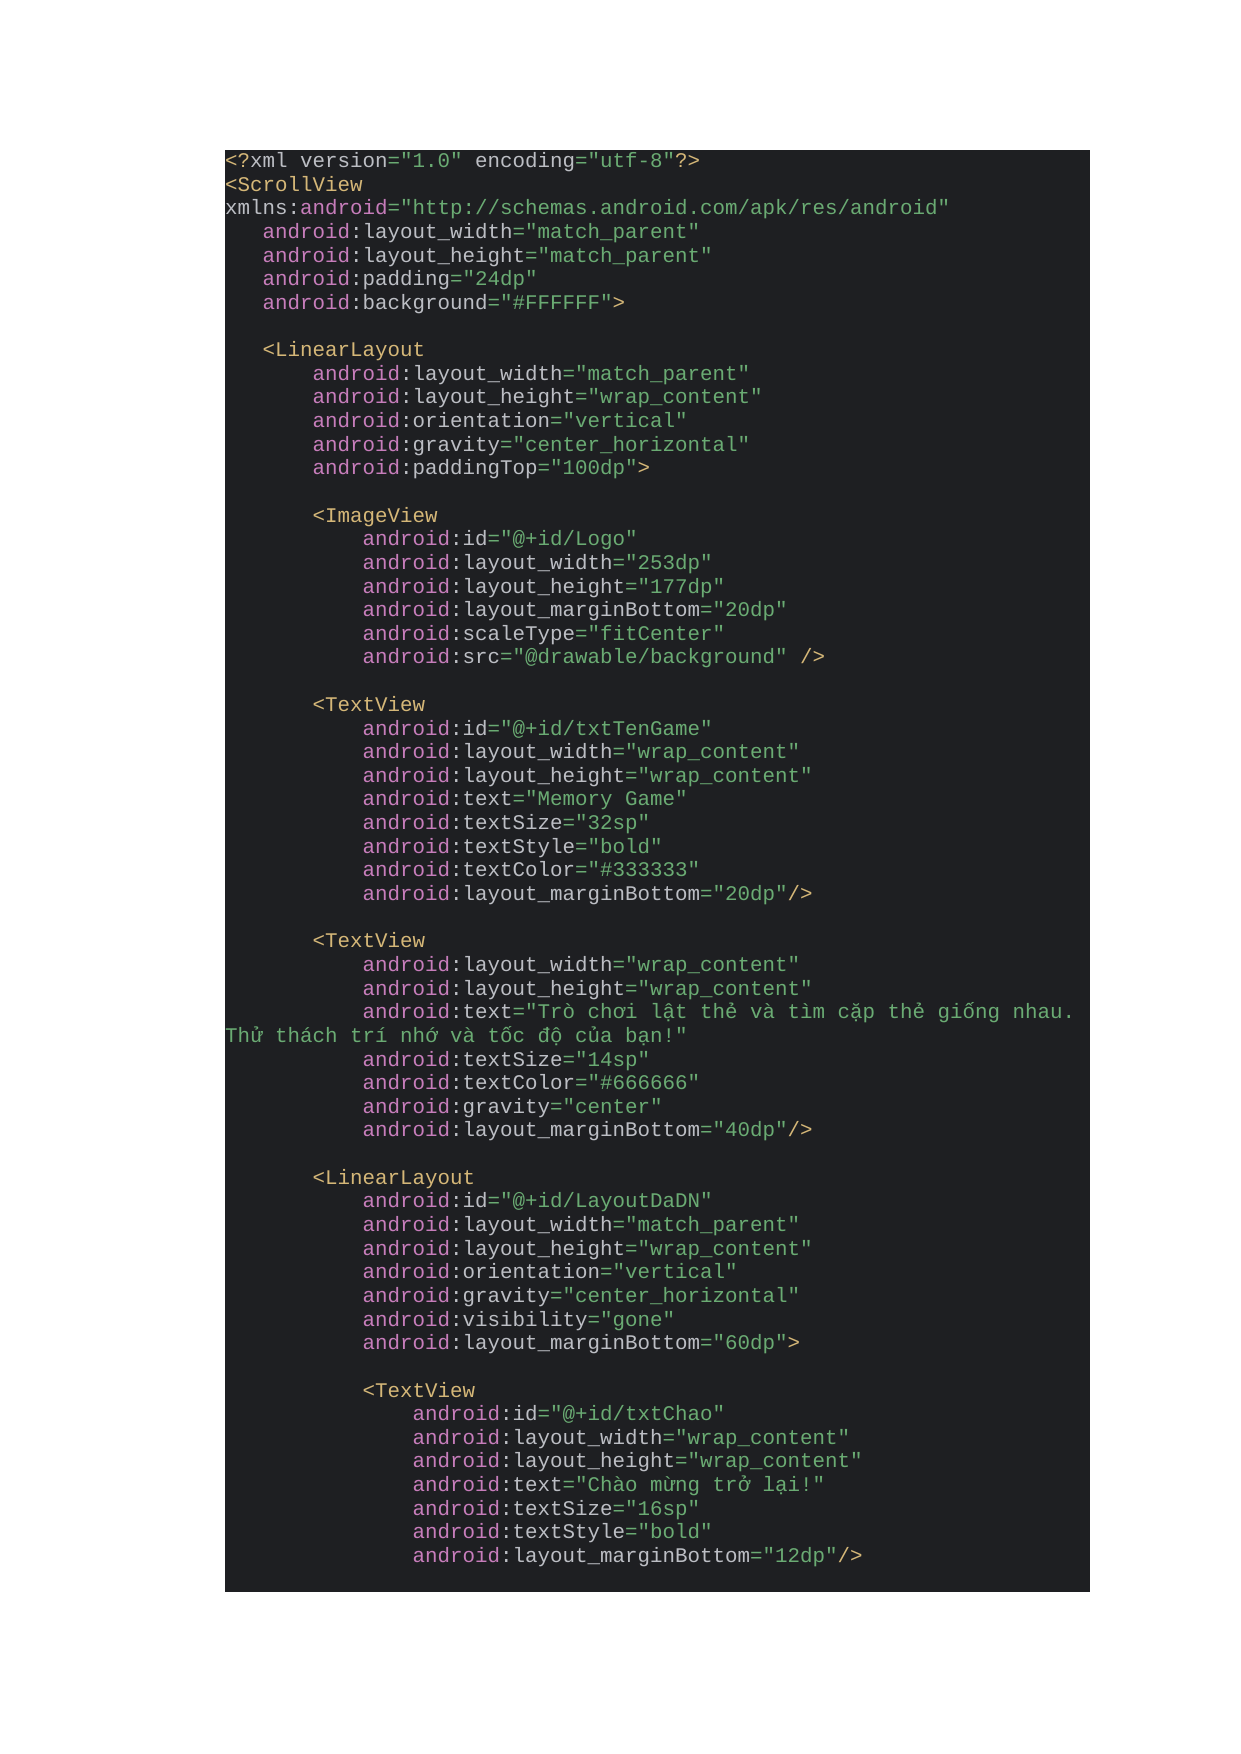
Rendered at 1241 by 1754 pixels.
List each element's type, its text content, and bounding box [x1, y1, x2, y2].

text android:id="@+id/txtChao" [225, 1403, 1090, 1427]
text android:textSize="32sp" [225, 812, 1090, 836]
text android:layout_marginBottom="20dp" [225, 599, 1090, 623]
text android:layout_height="wrap_content" [225, 765, 1090, 788]
text android:layout_height="wrap_content" [225, 978, 1090, 1001]
text android:textStyle="bold" [225, 1521, 1090, 1545]
text <TextView [225, 694, 1090, 717]
text android:layout_width="match_parent" [225, 363, 1090, 386]
text android:textSize="14sp" [225, 1048, 1090, 1072]
text <ImageView [225, 505, 1090, 528]
text android:padding="24dp" [225, 268, 1090, 292]
text <LinearLayout [225, 1167, 1090, 1190]
text android:scaleType="fitCenter" [225, 623, 1090, 647]
text android:layout_width="wrap_content" [225, 1427, 1090, 1451]
text android:layout_height="wrap_content" [225, 1451, 1090, 1474]
text android:textColor="#666666" [225, 1072, 1090, 1096]
text <ScrollView xmlns:android="http://schemas.android.com/apk/res/android" [225, 174, 1090, 221]
text android:text="Trò chơi lật thẻ và tìm cặp thẻ giống nhau. Thử thách trí nhớ và tốc độ của bạn!" [225, 1001, 1090, 1048]
text android:textColor="#333333" [225, 859, 1090, 883]
text android:textSize="16sp" [225, 1498, 1090, 1521]
text android:orientation="vertical" [225, 1261, 1090, 1285]
text android:visibility="gone" [225, 1309, 1090, 1332]
text android:layout_width="match_parent" [225, 221, 1090, 244]
text android:text="Memory Game" [225, 788, 1090, 812]
text android:id="@+id/LayoutDaDN" [225, 1190, 1090, 1214]
text android:text [225, 1474, 1090, 1498]
text android:orientation="vertical" [225, 410, 1090, 434]
text android:gravity="center" [225, 1096, 1090, 1119]
text android:layout_height="177dp" [225, 576, 1090, 599]
text <TextView [225, 1379, 1090, 1403]
text <TextView [225, 930, 1090, 954]
text android:src="@drawable/background" /> [225, 647, 1090, 670]
text android:layout_height="wrap_content" [225, 1238, 1090, 1261]
text <?xml version="1.0" encoding="utf-8"?> [225, 150, 1090, 174]
text android:id="@+id/txtTenGame" [225, 717, 1090, 741]
text <LinearLayout [225, 339, 1090, 363]
text android:layout_height="wrap_content" [225, 386, 1090, 410]
text android:background="#FFFFFF"> [225, 292, 1090, 316]
text android:paddingTop="100dp"> [225, 457, 1090, 481]
text android:gravity="center_horizontal" [225, 1285, 1090, 1309]
text android:id="@+id/Logo" [225, 528, 1090, 552]
text android:layout_height="match_parent" [225, 244, 1090, 268]
text android:gravity="center_horizontal" [225, 434, 1090, 457]
text android:textStyle="bold" [225, 836, 1090, 859]
text android:layout_width="match_parent" [225, 1214, 1090, 1238]
text android:layout_width="253dp" [225, 552, 1090, 576]
text android:layout_marginBottom="20dp"/> [225, 883, 1090, 907]
text android:layout_marginBottom="40dp"/> [225, 1119, 1090, 1143]
text android:layout_width="wrap_content" [225, 954, 1090, 978]
text android:layout_marginBottom="60dp"> [225, 1332, 1090, 1356]
text android:layout_width="wrap_content" [225, 741, 1090, 765]
text android:layout_marginBottom="12dp"/> [225, 1545, 1090, 1569]
